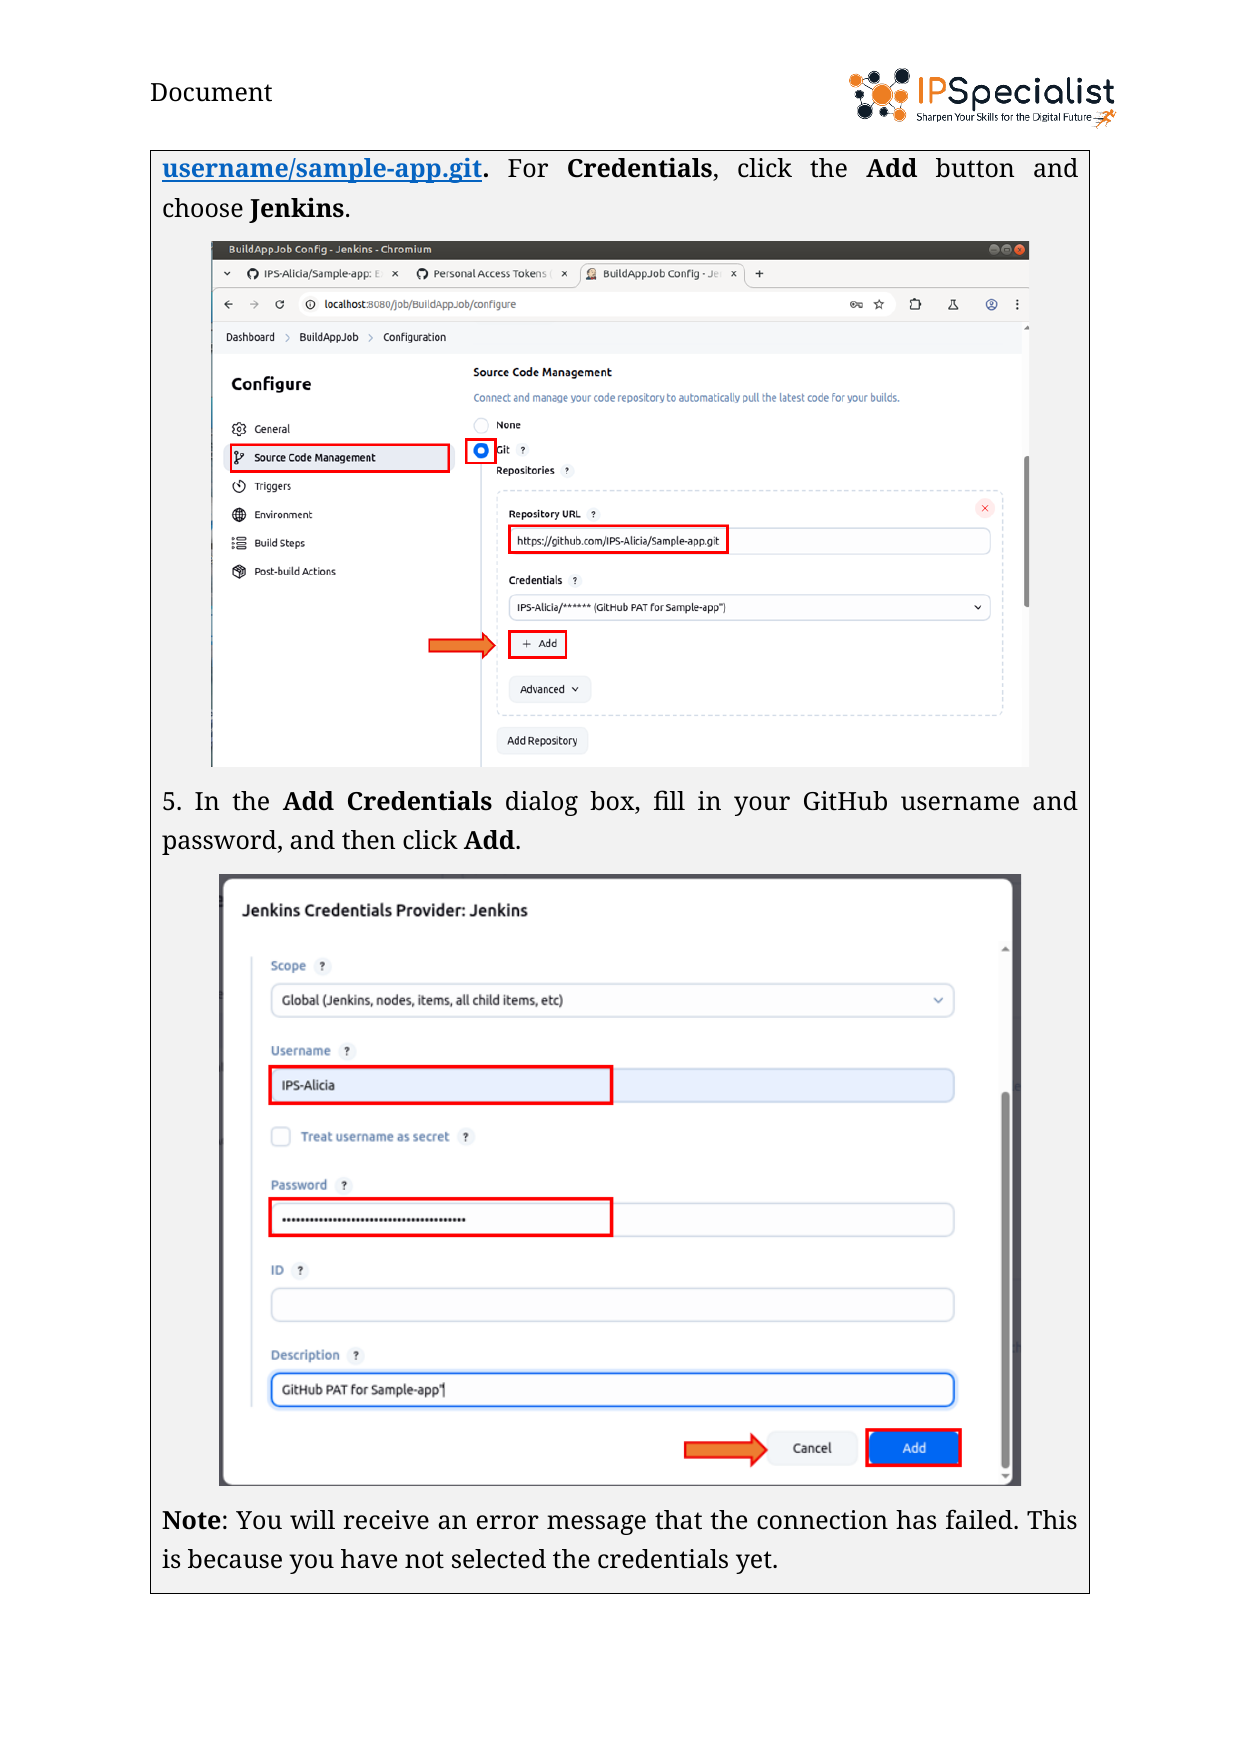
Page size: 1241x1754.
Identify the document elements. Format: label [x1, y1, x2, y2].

picture [219, 874, 1022, 1486]
picture [843, 54, 1121, 136]
picture [211, 241, 1030, 767]
table_header [151, 151, 1089, 1593]
